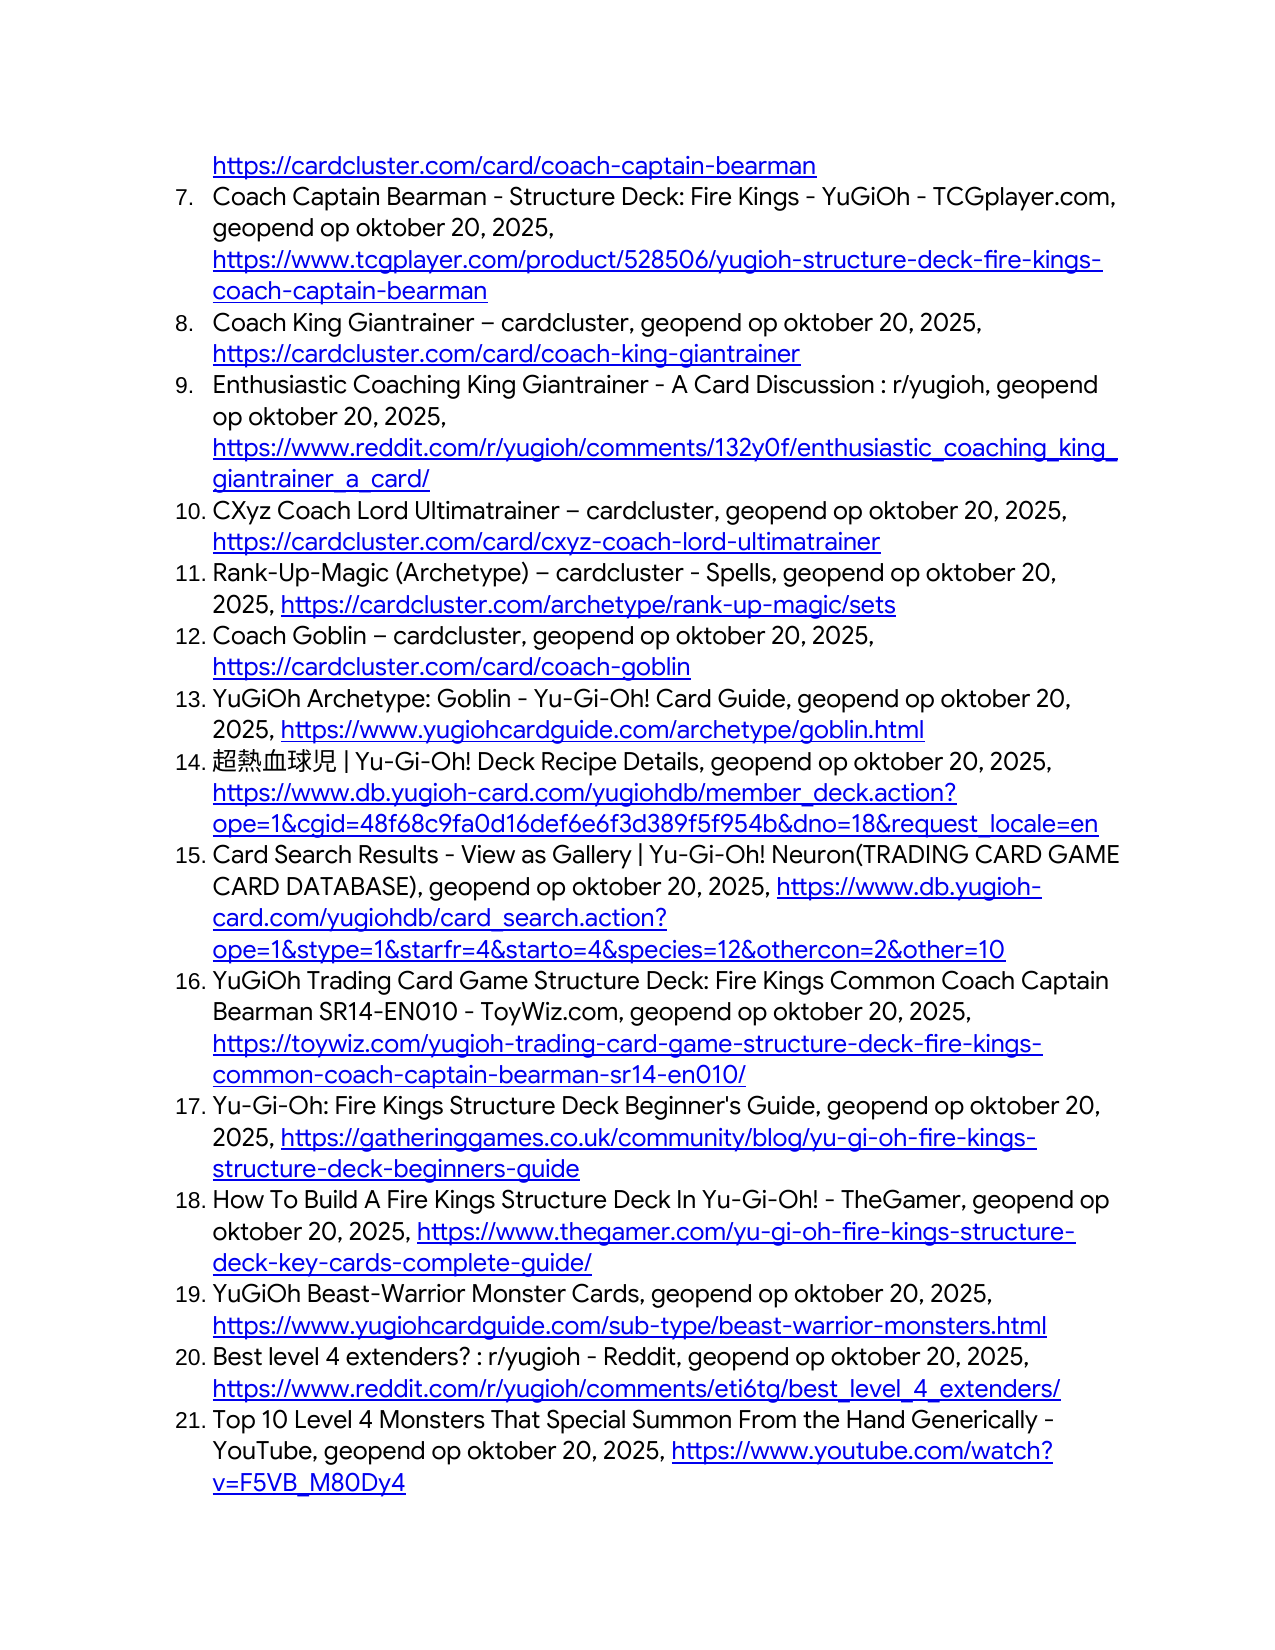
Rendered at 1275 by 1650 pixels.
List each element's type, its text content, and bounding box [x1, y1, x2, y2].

list CXyz Coach Lord Ultimatrainer – cardcluster, geopend op oktober 20, 2025, https://cardcluster.com/card/cxyz-coach-lord-ultimatrainer [175, 495, 1125, 558]
list Coach Goblin – cardcluster, geopend op oktober 20, 2025, https://cardcluster.com/card/coach-goblin [175, 620, 1125, 683]
list Coach Captain Bearman - Structure Deck: Fire Kings - YuGiOh - TCGplayer.com, geopend op oktober 20, 2025, https://www.tcgplayer.com/product/528506/yugioh-structure-deck-fire-kings-coach-captain-bearman [175, 181, 1125, 307]
list YuGiOh Trading Card Game Structure Deck: Fire Kings Common Coach Captain Bearman SR14-EN010 - ToyWiz.com, geopend op oktober 20, 2025, https://toywiz.com/yugioh-trading-card-game-structure-deck-fire-kings-common-coach-captain-bearman-sr14-en010/ [175, 965, 1125, 1091]
list Yu-Gi-Oh: Fire Kings Structure Deck Beginner's Guide, geopend op oktober 20, 2025, https://gatheringgames.co.uk/community/blog/yu-gi-oh-fire-kings-structure-deck-beginners-guide [175, 1091, 1125, 1185]
list Rank-Up-Magic (Archetype) – cardcluster - Spells, geopend op oktober 20, 2025, https://cardcluster.com/archetype/rank-up-magic/sets [175, 558, 1125, 620]
list Card Search Results - View as Gallery | Yu-Gi-Oh! Neuron(TRADING CARD GAME CARD DATABASE), geopend op oktober 20, 2025, https://www.db.yugioh-card.com/yugiohdb/card_search.action?ope=1&stype=1&starfr=4&starto=4&species=12&othercon=2&other=10 [175, 840, 1125, 965]
list 超熱血球児 | Yu-Gi-Oh! Deck Recipe Details, geopend op oktober 20, 2025, https://www.db.yugioh-card.com/yugiohdb/member_deck.action?ope=1&cgid=48f68c9fa0d16def6e6f3d389f5f954b&dno=18&request_locale=en [175, 746, 1125, 840]
list YuGiOh Beast-Warrior Monster Cards, geopend op oktober 20, 2025, https://www.yugiohcardguide.com/sub-type/beast-warrior-monsters.html [175, 1279, 1125, 1341]
list Coach King Giantrainer – cardcluster, geopend op oktober 20, 2025, https://cardcluster.com/card/coach-king-giantrainer [175, 307, 1125, 369]
list Best level 4 extenders? : r/yugioh - Reddit, geopend op oktober 20, 2025, https://www.reddit.com/r/yugioh/comments/eti6tg/best_level_4_extenders/ [175, 1341, 1125, 1404]
list Enthusiastic Coaching King Giantrainer - A Card Discussion : r/yugioh, geopend op oktober 20, 2025, https://www.reddit.com/r/yugioh/comments/132y0f/enthusiastic_coaching_king_giantrainer_a_card/ [175, 369, 1125, 495]
list How To Build A Fire Kings Structure Deck In Yu-Gi-Oh! - TheGamer, geopend op oktober 20, 2025, https://www.thegamer.com/yu-gi-oh-fire-kings-structure-deck-key-cards-complete-guide/ [175, 1185, 1125, 1279]
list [175, 150, 1125, 181]
list Top 10 Level 4 Monsters That Special Summon From the Hand Generically - YouTube, geopend op oktober 20, 2025, https://www.youtube.com/watch?v=F5VB_M80Dy4 [175, 1404, 1125, 1498]
list YuGiOh Archetype: Goblin - Yu-Gi-Oh! Card Guide, geopend op oktober 20, 2025, https://www.yugiohcardguide.com/archetype/goblin.html [175, 683, 1125, 746]
